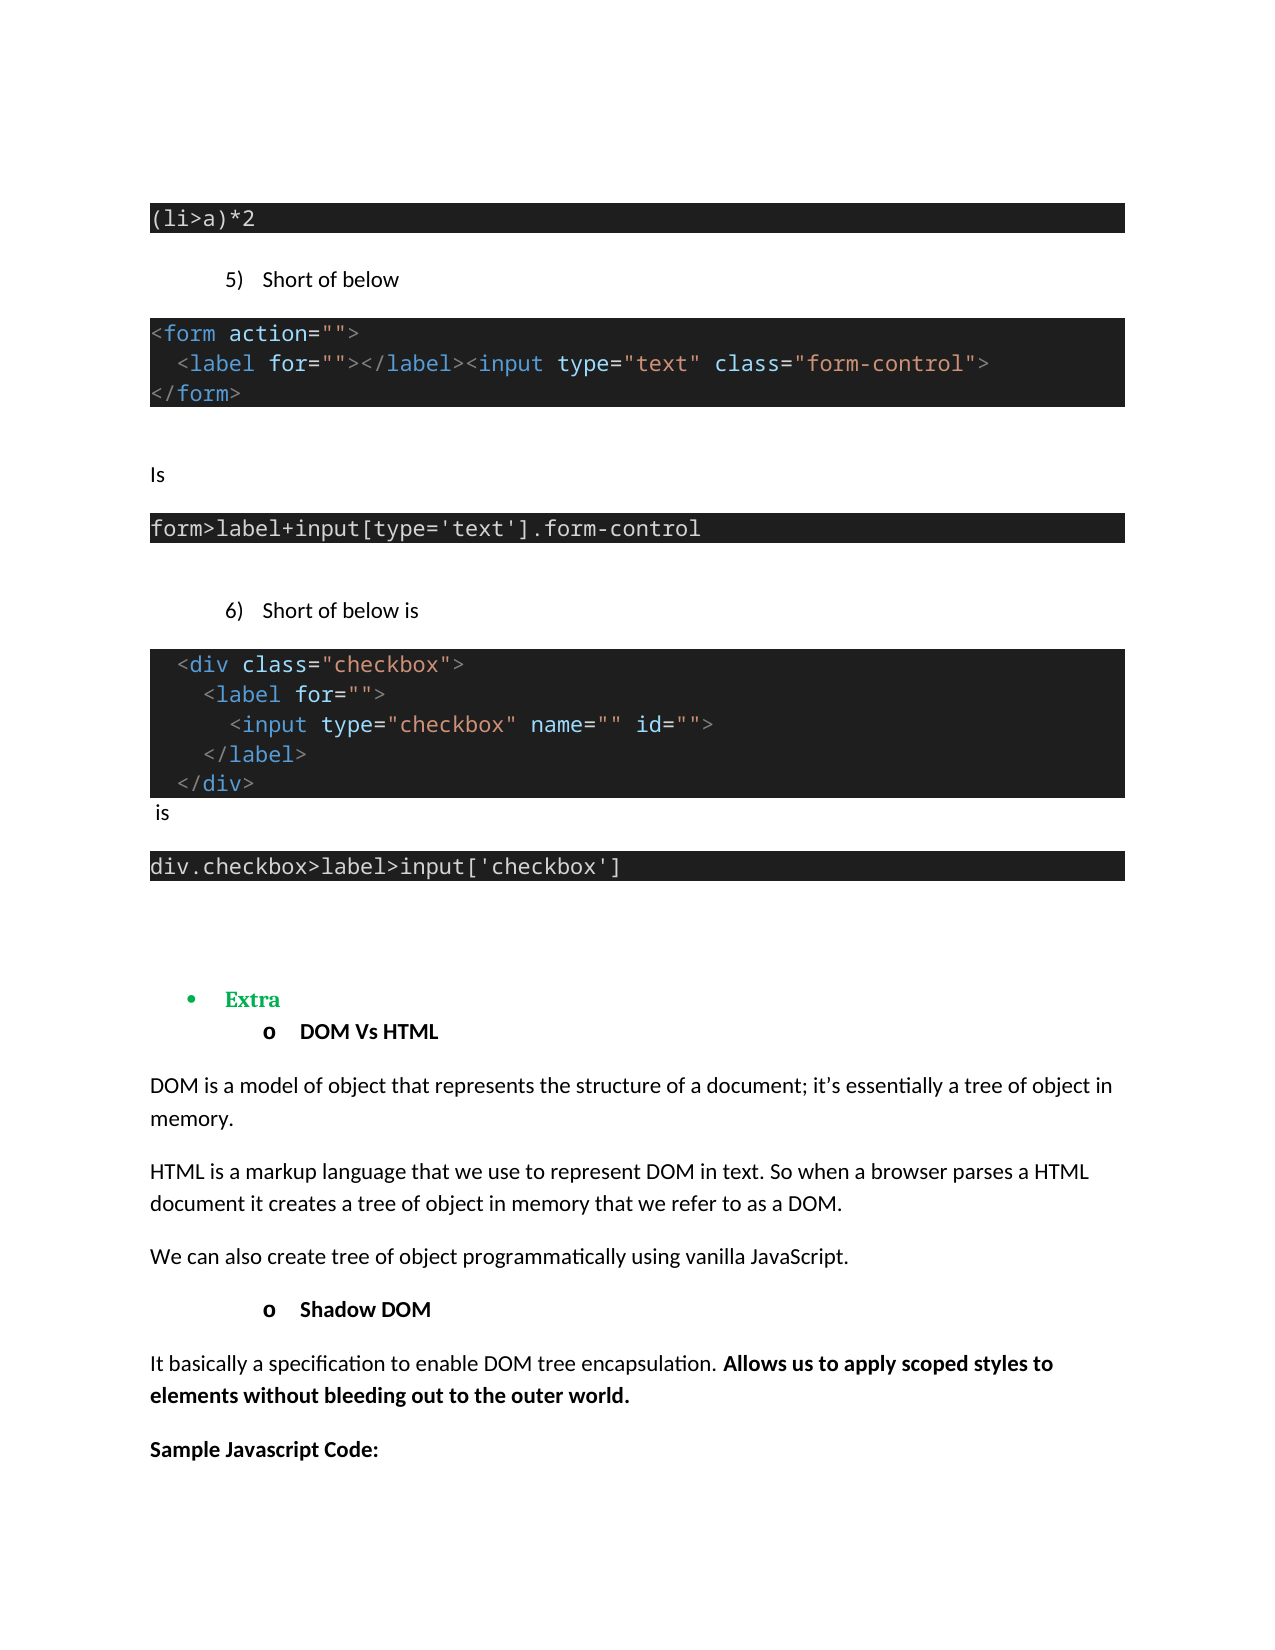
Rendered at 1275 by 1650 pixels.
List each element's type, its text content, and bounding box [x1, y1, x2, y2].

list Short of below is [225, 596, 1125, 624]
text <label for=""> [150, 679, 1125, 709]
list Short of below [225, 265, 1125, 293]
text Sample Javascript Code: [150, 1435, 1125, 1463]
text </label> [150, 739, 1125, 768]
text </div> [150, 768, 1125, 798]
text <form action=""> [150, 318, 1125, 348]
text (li>a)*2 [150, 203, 1125, 233]
text DOM is a model of object that represents the structure of a document; it’s essentially a tree of object in memory. [150, 1072, 1125, 1132]
list DOM Vs HTML [262, 1017, 1125, 1046]
text div.checkbox>label>input['checkbox'] [150, 851, 1125, 881]
text </form> [150, 378, 1125, 407]
text We can also create tree of object programmatically using vanilla JavaScript. [150, 1242, 1125, 1270]
text <input type="checkbox" name="" id=""> [150, 709, 1125, 739]
text <label for=""></label><input type="text" class="form-control"> [150, 348, 1125, 378]
list Shadow DOM [262, 1295, 1125, 1324]
text is [150, 798, 1125, 826]
text form>label+input[type='text'].form-control [150, 513, 1125, 543]
text HTML is a markup language that we use to represent DOM in text. So when a browser parses a HTML document it creates a tree of object in memory that we refer to as a DOM. [150, 1157, 1125, 1217]
text <div class="checkbox"> [150, 649, 1125, 679]
text Is [150, 460, 1125, 488]
text It basically a specification to enable DOM tree encapsulation. Allows us to apply scoped styles to elements without bleeding out to the outer world. [150, 1349, 1125, 1410]
subtitle Extra [187, 987, 1125, 1013]
